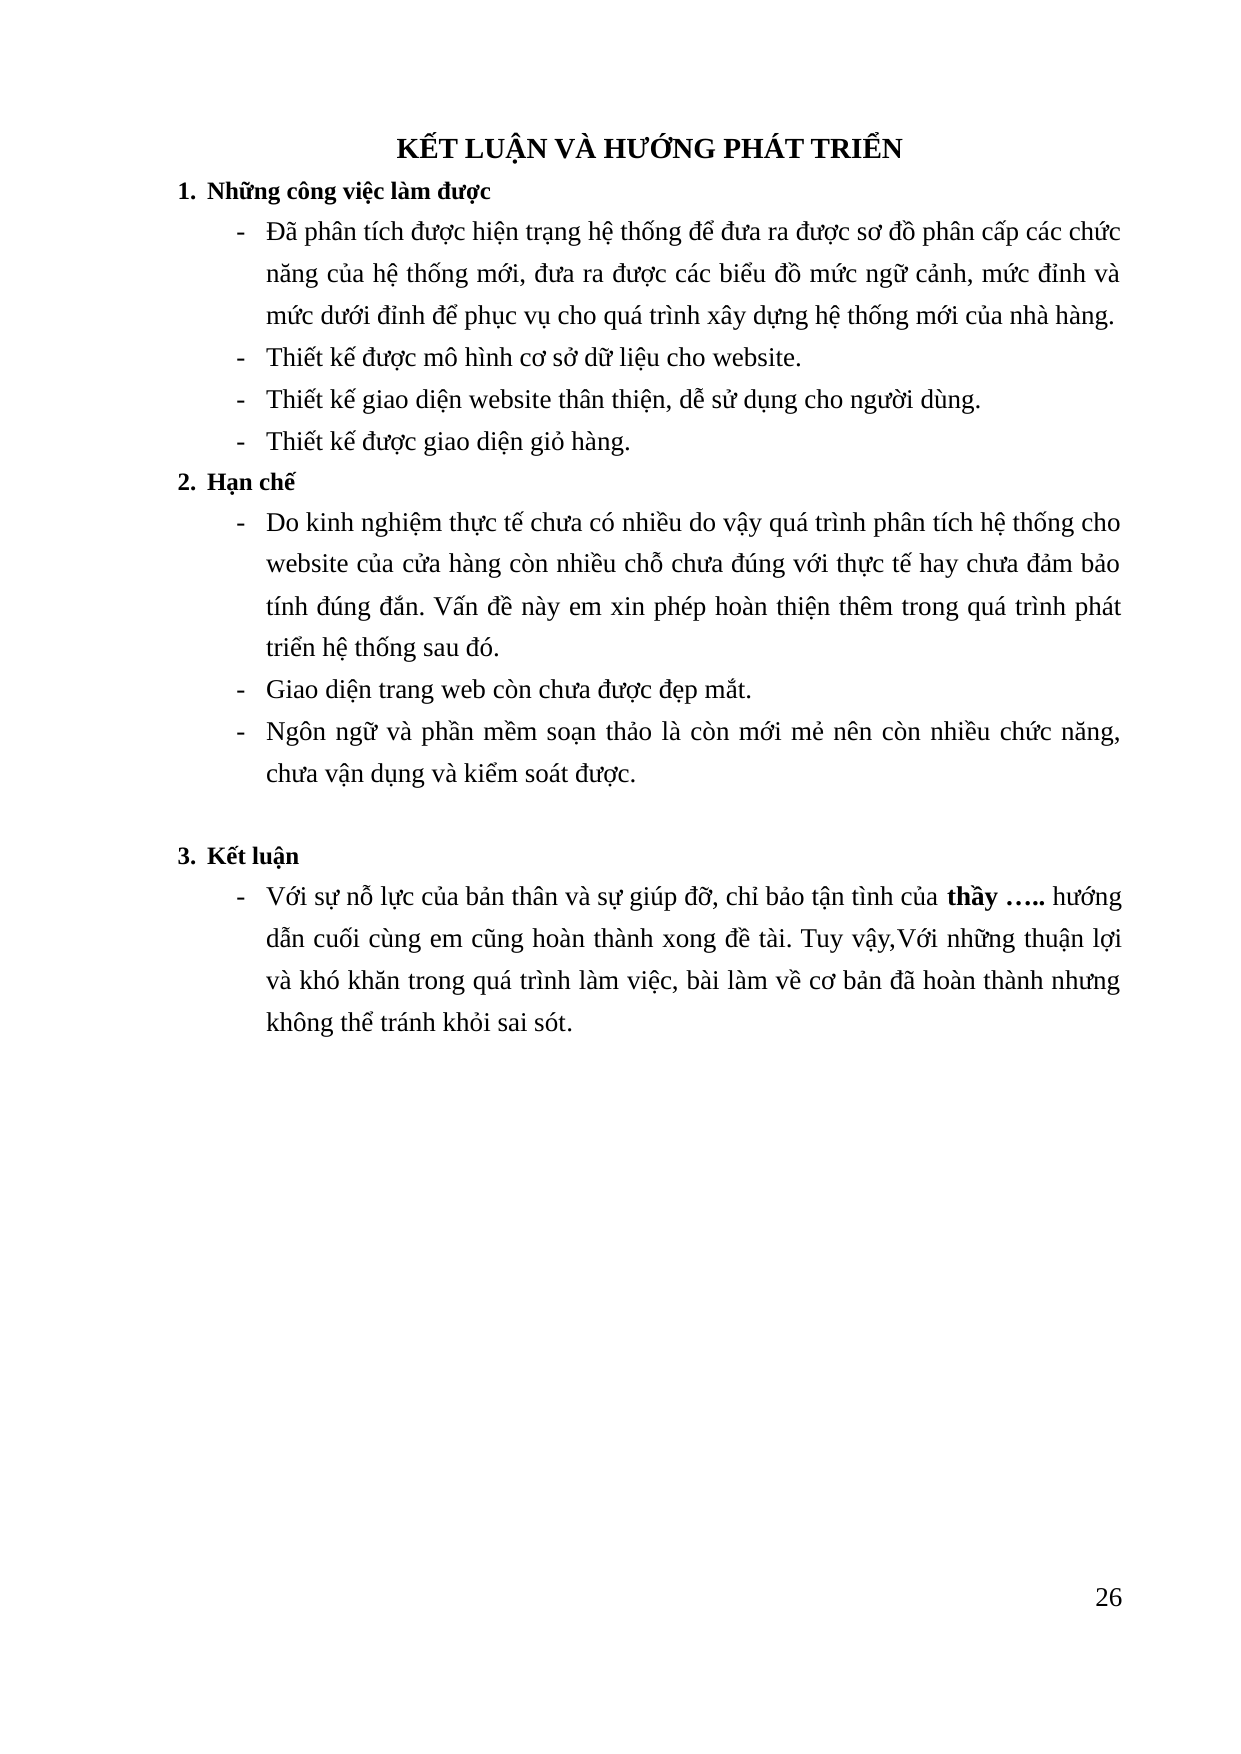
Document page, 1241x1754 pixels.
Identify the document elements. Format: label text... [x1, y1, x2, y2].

list Đã phân tích được hiện trạng hệ thống để đưa ra được sơ đồ phân cấp các chức năng của hệ thống mới, đưa ra được các biểu đồ mức ngữ cảnh, mức đỉnh và mức dưới đỉnh để phục vụ cho quá trình xây dựng hệ thống mới của nhà hàng. [236, 215, 1122, 330]
list Kết luận [177, 841, 1122, 870]
list Ngôn ngữ và phần mềm soạn thảo là còn mới mẻ nên còn nhiều chức năng, chưa vận dụng và kiểm soát được. [236, 716, 1122, 789]
title KẾT LUẬN VÀ HƯỚNG PHÁT TRIỂN [177, 131, 1122, 164]
list Thiết kế được mô hình cơ sở dữ liệu cho website. [236, 341, 1122, 372]
list Những công việc làm được [177, 176, 1122, 205]
list Thiết kế giao diện website thân thiện, dễ sử dụng cho người dùng. [236, 383, 1122, 414]
list Do kinh nghiệm thực tế chưa có nhiều do vậy quá trình phân tích hệ thống cho website của cửa hàng còn nhiều chỗ chưa đúng với thực tế hay chưa đảm bảo tính đúng đắn. Vấn đề này em xin phép hoàn thiện thêm trong quá trình phát triển hệ thống sau đó. [236, 506, 1122, 663]
list Thiết kế được giao diện giỏ hàng. [236, 425, 1122, 456]
list Hạn chế [177, 467, 1122, 496]
list Với sự nỗ lực của bản thân và sự giúp đỡ, chỉ bảo tận tình của thầy ….. hướng dẫn cuối cùng em cũng hoàn thành xong đề tài. Tuy vậy,Với những thuận lợi và khó khăn trong quá trình làm việc, bài làm về cơ bản đã hoàn thành nhưng không thể tránh khỏi sai sót. [236, 880, 1122, 1037]
list Giao diện trang web còn chưa được đẹp mắt. [236, 673, 1122, 705]
